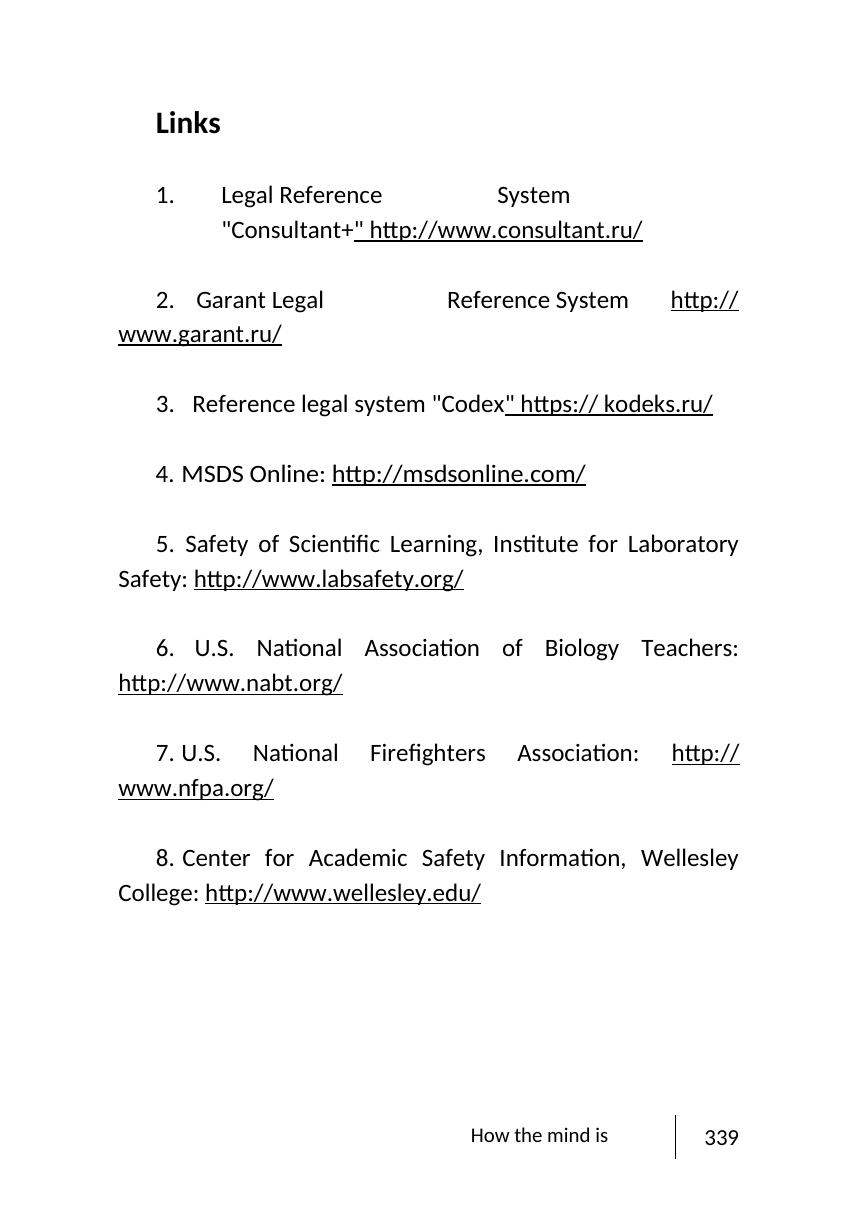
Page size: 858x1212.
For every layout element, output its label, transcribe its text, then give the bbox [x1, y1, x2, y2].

list U.S. National Firefighters Association: http:// www.nfpa.org/ [118, 737, 739, 803]
list Garant Legal Reference System http:// www.garant.ru/ [118, 284, 739, 349]
subtitle Links [156, 103, 751, 142]
list U.S. National Association of Biology Teachers: http://www.nabt.org/ [118, 633, 739, 698]
list Legal Reference System "Consultant+" http://www.consultant.ru/ [118, 179, 738, 244]
list Center for Academic Safety Information, Wellesley College: http://www.wellesley.edu/ [118, 842, 739, 907]
list Reference legal system "Codex" https:// kodeks.ru/ [118, 388, 739, 419]
list MSDS Online: http://msdsonline.com/ [155, 458, 751, 489]
list Safety of Scientific Learning, Institute for Laboratory Safety: http://www.labsafety.org/ [118, 528, 739, 593]
